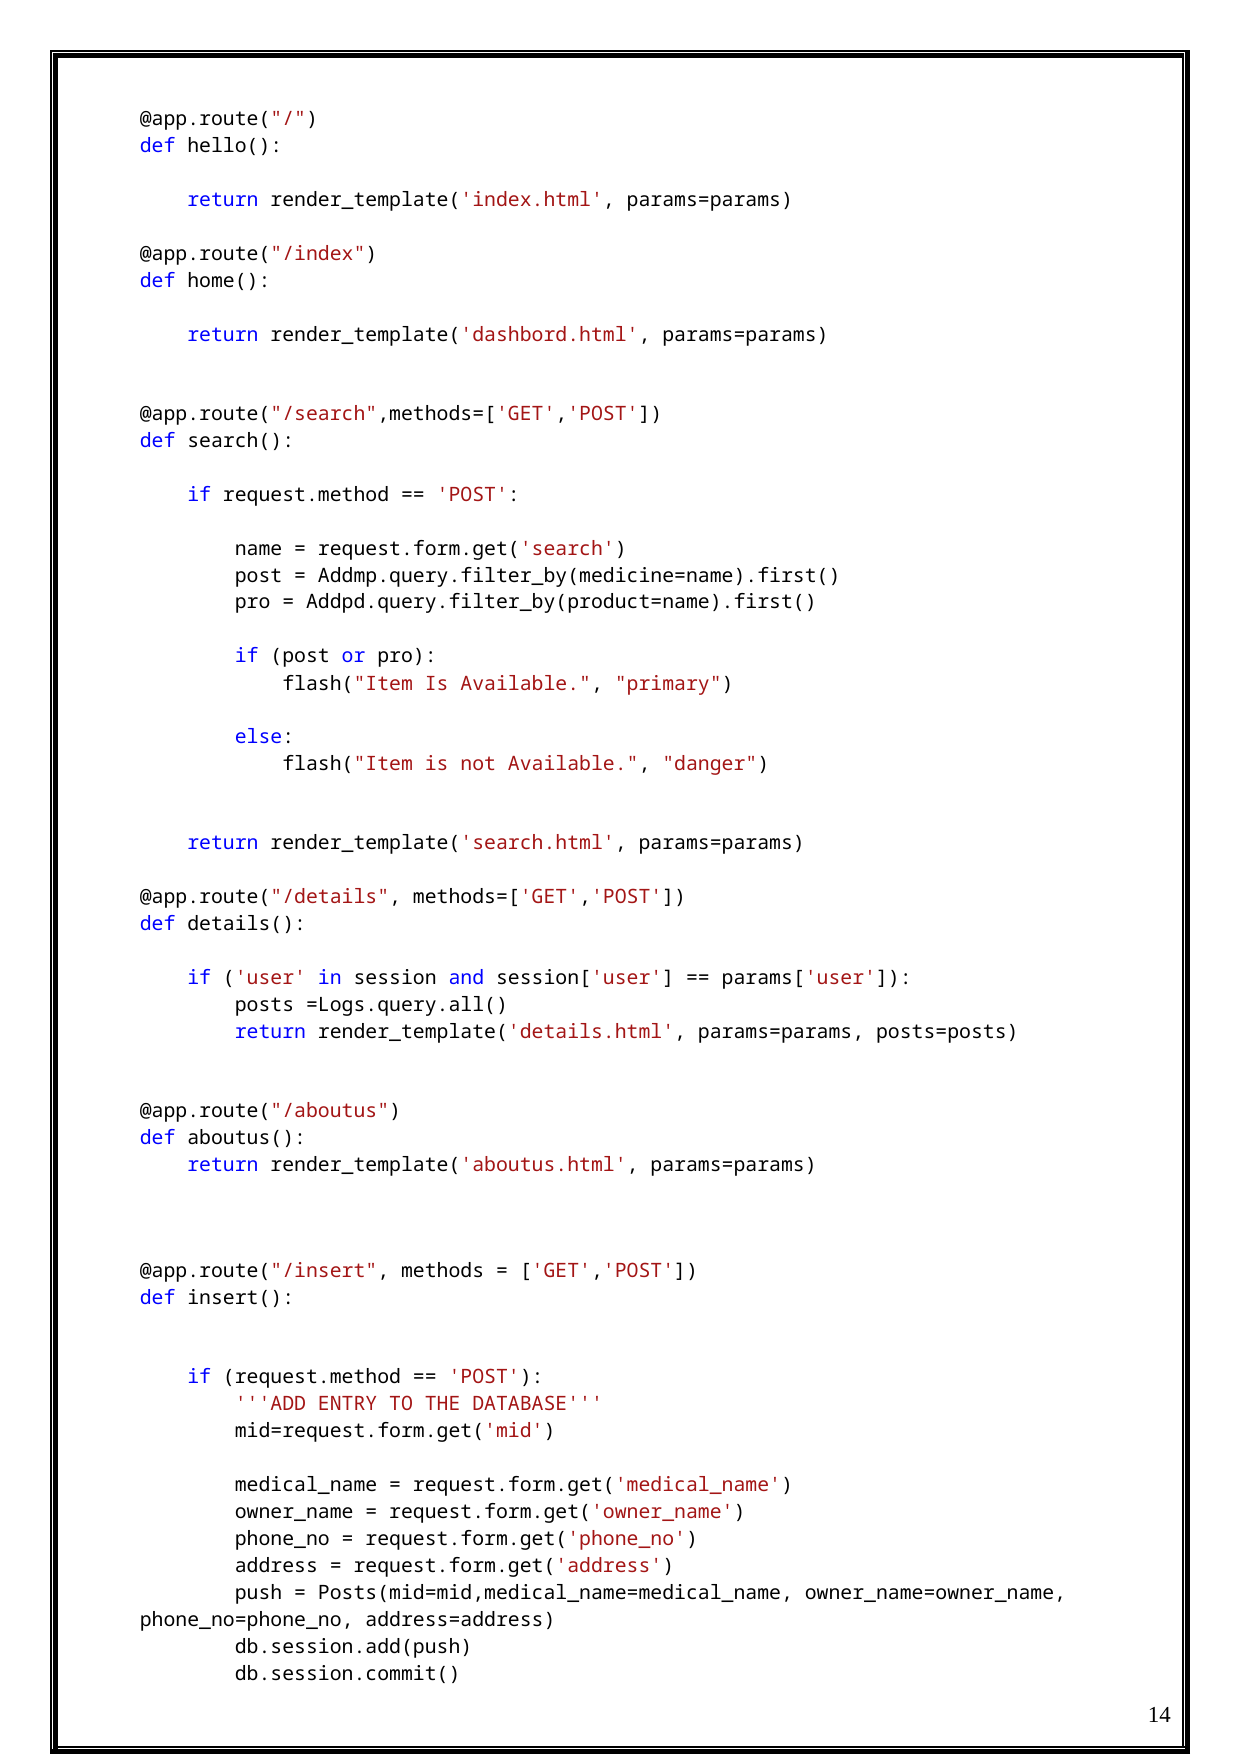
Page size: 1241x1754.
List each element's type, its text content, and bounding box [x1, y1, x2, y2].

text def search(): [139, 426, 1103, 453]
text def details(): [139, 909, 1103, 937]
text db.session.commit() [139, 1659, 1103, 1686]
text mid=request.form.get('mid') [139, 1416, 1103, 1443]
text flash("Item Is Available.", "primary") [139, 669, 1103, 696]
text return render_template('aboutus.html', params=params) [139, 1150, 1103, 1177]
text post = Addmp.query.filter_by(medicine=name).first() [139, 561, 1103, 588]
text flash("Item is not Available.", "danger") [139, 750, 1103, 777]
text def home(): [139, 266, 1103, 293]
text @app.route("/search",methods=['GET','POST']) [139, 399, 1103, 426]
text owner_name = request.form.get('owner_name') [139, 1497, 1103, 1524]
text name = request.form.get('search') [139, 534, 1103, 561]
text posts =Logs.query.all() [139, 991, 1103, 1017]
text else: [139, 723, 1103, 750]
text address = request.form.get('address') [139, 1551, 1103, 1578]
text return render_template('search.html', params=params) [139, 829, 1103, 856]
text def insert(): [139, 1283, 1103, 1310]
text medical_name = request.form.get('medical_name') [139, 1470, 1103, 1497]
text db.session.add(push) [139, 1632, 1103, 1659]
text return render_template('details.html', params=params, posts=posts) [139, 1017, 1103, 1044]
text '''ADD ENTRY TO THE DATABASE''' [139, 1389, 1103, 1416]
text @app.route("/") [139, 104, 1103, 131]
text def hello(): [139, 131, 1103, 158]
text @app.route("/insert", methods = ['GET','POST']) [139, 1256, 1103, 1283]
text if ('user' in session and session['user'] == params['user']): [139, 963, 1103, 991]
text if (post or pro): [139, 642, 1103, 669]
text if (request.method == 'POST'): [139, 1362, 1103, 1389]
text @app.route("/details", methods=['GET','POST']) [139, 883, 1103, 909]
text if request.method == 'POST': [139, 480, 1103, 507]
text phone_no = request.form.get('phone_no') [139, 1524, 1103, 1551]
text pro = Addpd.query.filter_by(product=name).first() [139, 588, 1103, 615]
text push = Posts(mid=mid,medical_name=medical_name, owner_name=owner_name, phone_no=phone_no, address=address) [139, 1578, 1103, 1632]
text def aboutus(): [139, 1123, 1103, 1150]
text return render_template('index.html', params=params) [139, 185, 1103, 212]
text @app.route("/aboutus") [139, 1096, 1103, 1123]
text @app.route("/index") [139, 239, 1103, 266]
text return render_template('dashbord.html', params=params) [139, 320, 1103, 347]
